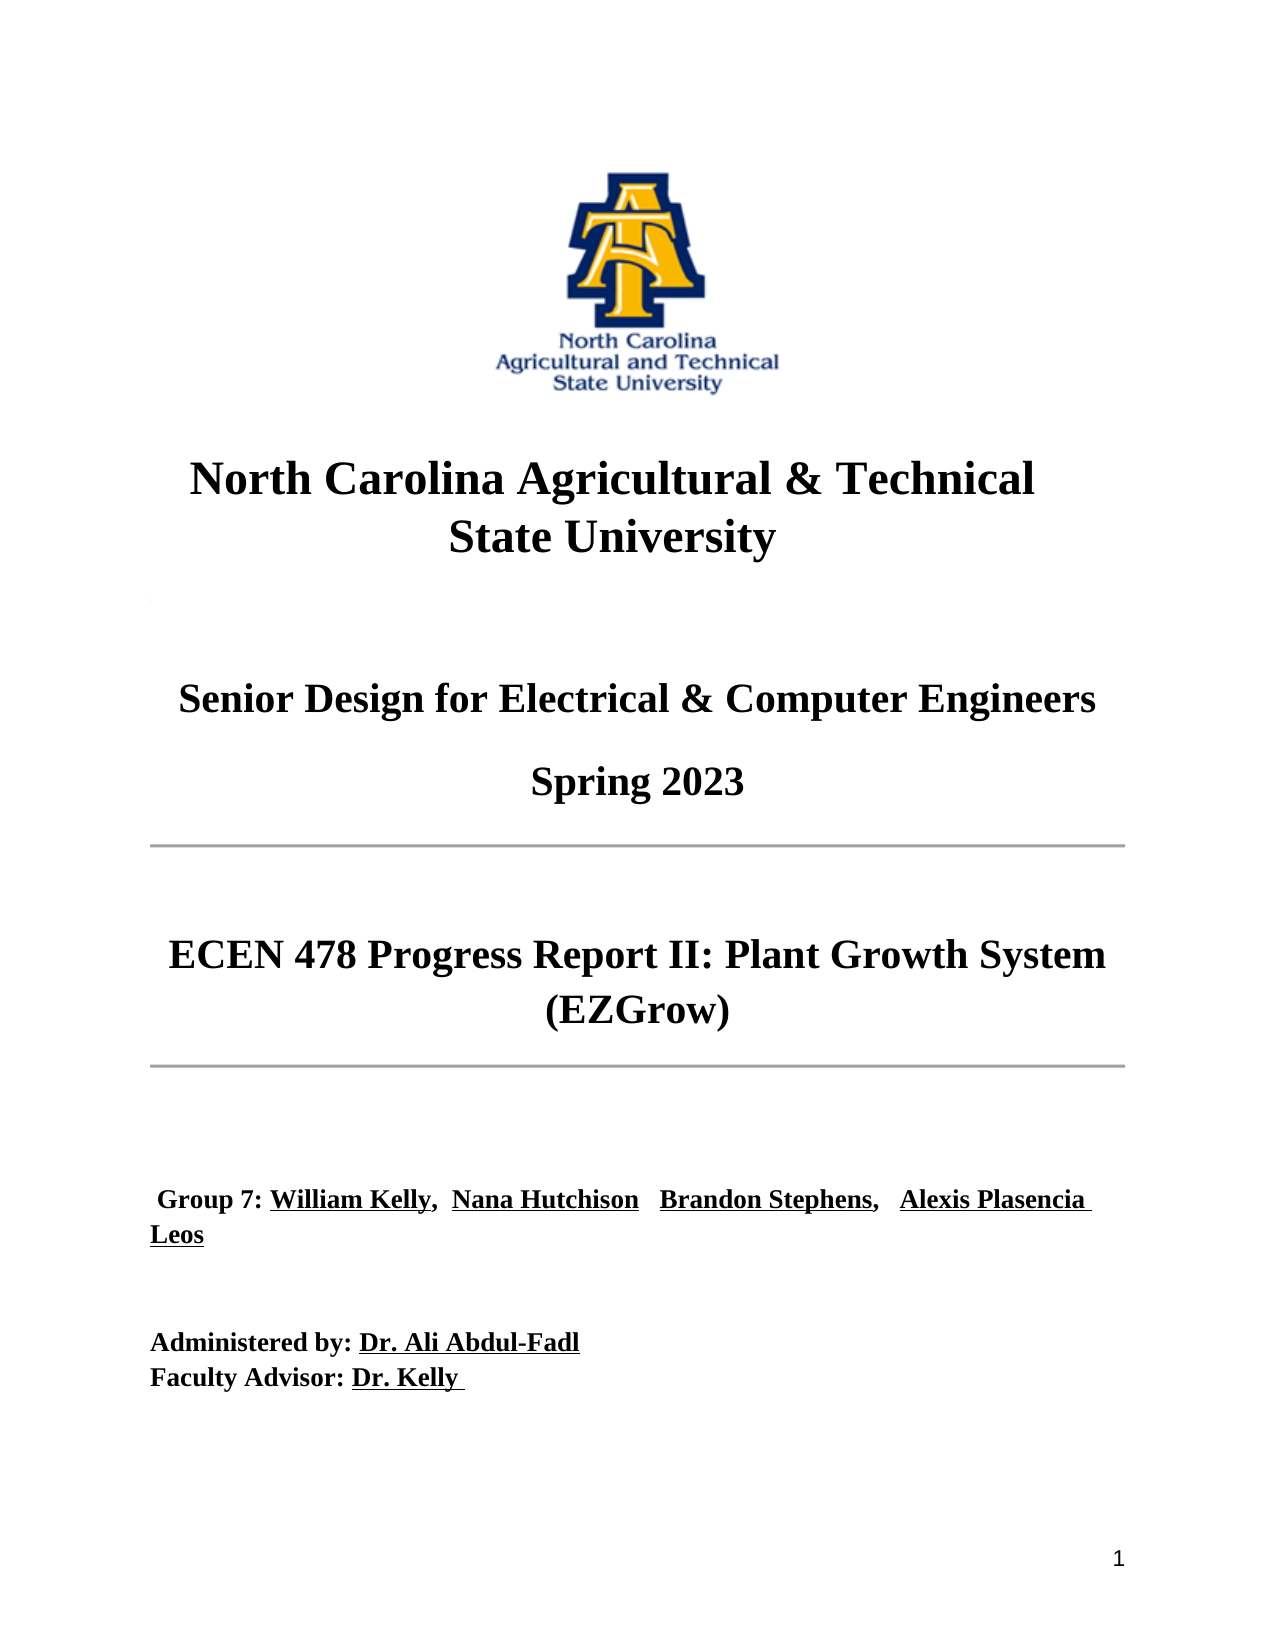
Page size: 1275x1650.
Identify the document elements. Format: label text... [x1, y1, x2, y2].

text Administered by: Dr. Ali Abdul-Fadl [150, 1326, 1125, 1357]
text (EZGrow) [150, 985, 1125, 1033]
table_header North Carolina Agricultural & Technical State University [150, 414, 1075, 599]
text ECEN 478 Progress Report II: Plant Growth System [150, 929, 1125, 977]
text Spring 2023 [150, 756, 1125, 804]
text Senior Design for Electrical & Computer Engineers [150, 673, 1125, 721]
picture [490, 168, 785, 400]
text Faculty Advisor: Dr. Kelly [150, 1361, 1125, 1393]
text Group 7: William Kelly, Nana Hutchison Brandon Stephens, Alexis Plasencia Leos [150, 1183, 1125, 1250]
